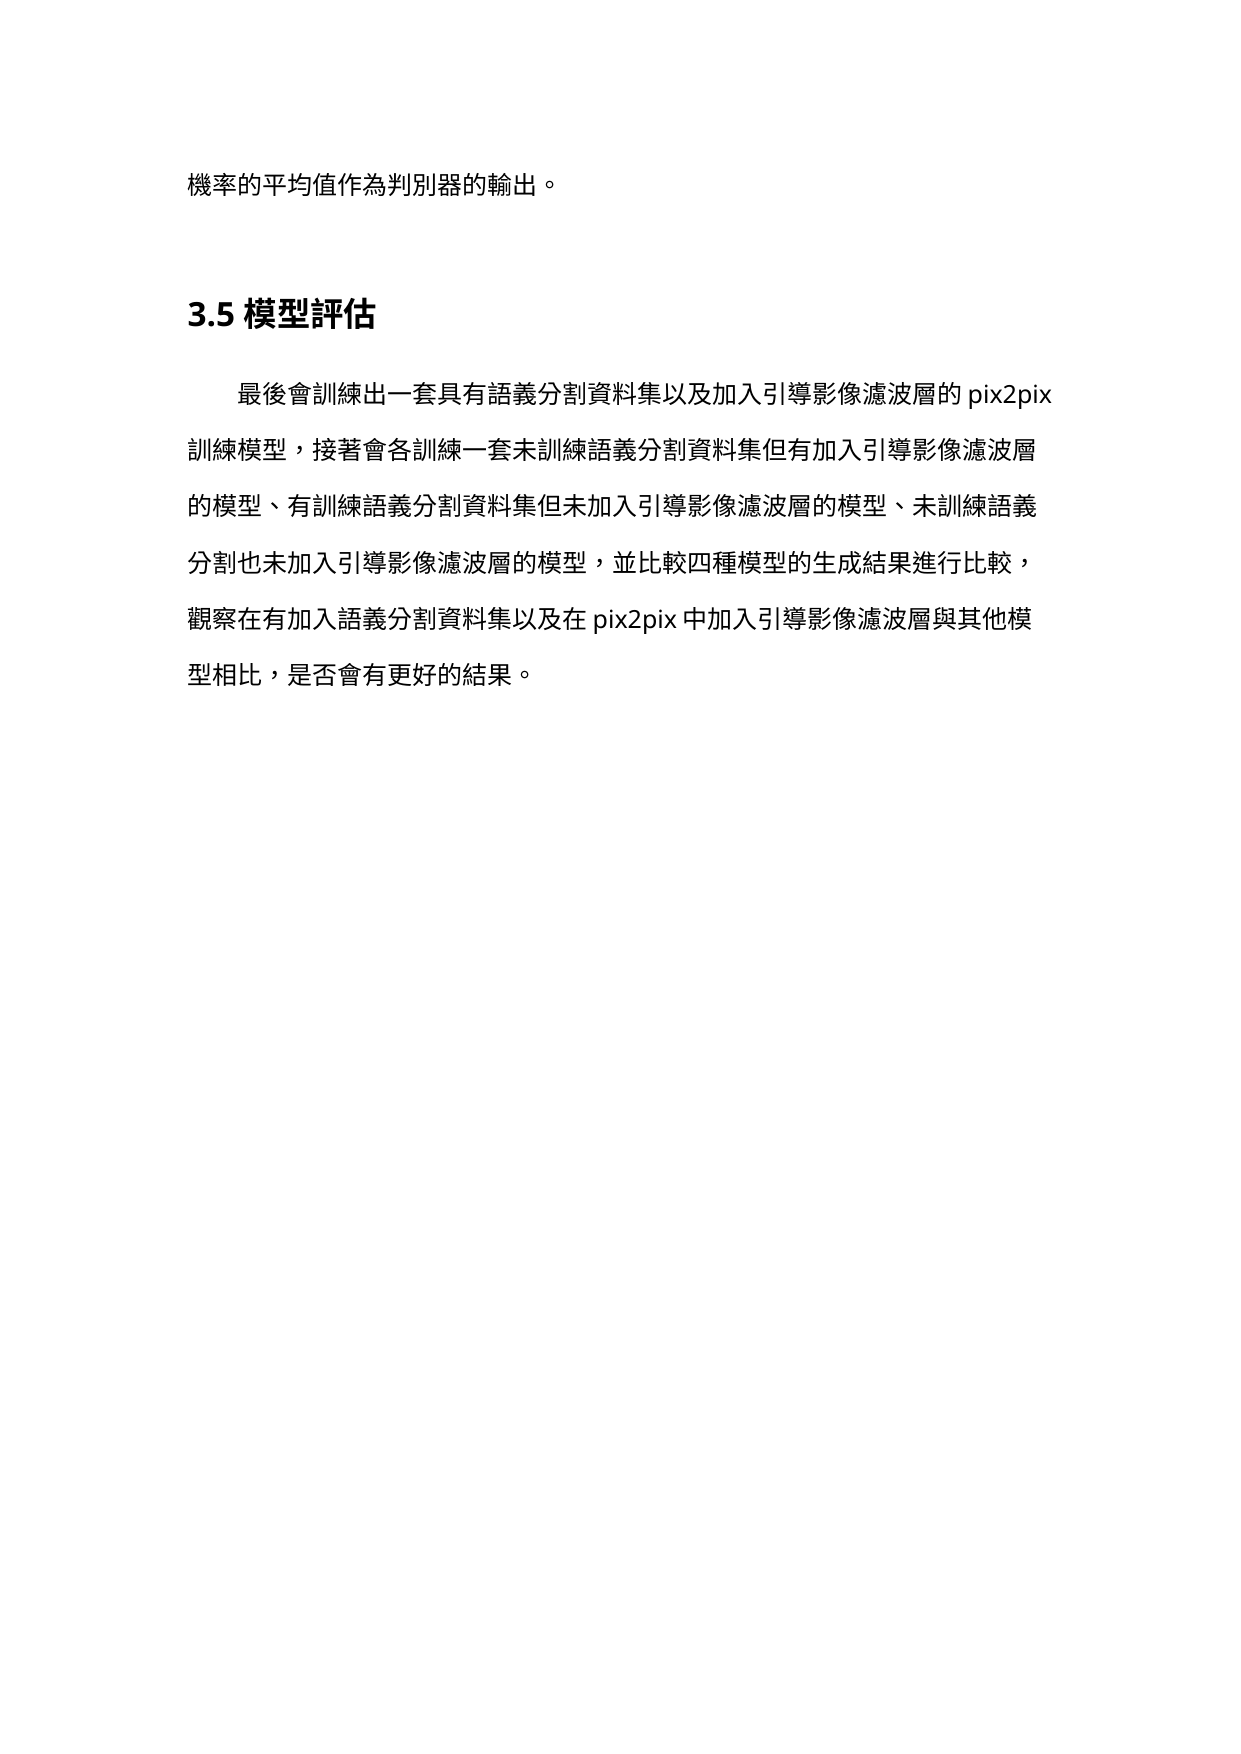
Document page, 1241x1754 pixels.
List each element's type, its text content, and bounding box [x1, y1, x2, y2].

text 最後會訓練出一套具有語義分割資料集以及加入引導影像濾波層的pix2pix訓練模型，接著會各訓練一套未訓練語義分割資料集但有加入引導影像濾波層的模型、有訓練語義分割資料集但未加入引導影像濾波層的模型、未訓練語義分割也未加入引導影像濾波層的模型，並比較四種模型的生成結果進行比較，觀察在有加入語義分割資料集以及在pix2pix中加入引導影像濾波層與其他模型相比，是否會有更好的結果。 [187, 374, 1053, 692]
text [187, 164, 1053, 202]
text 3.5 模型評估 [187, 274, 1053, 349]
